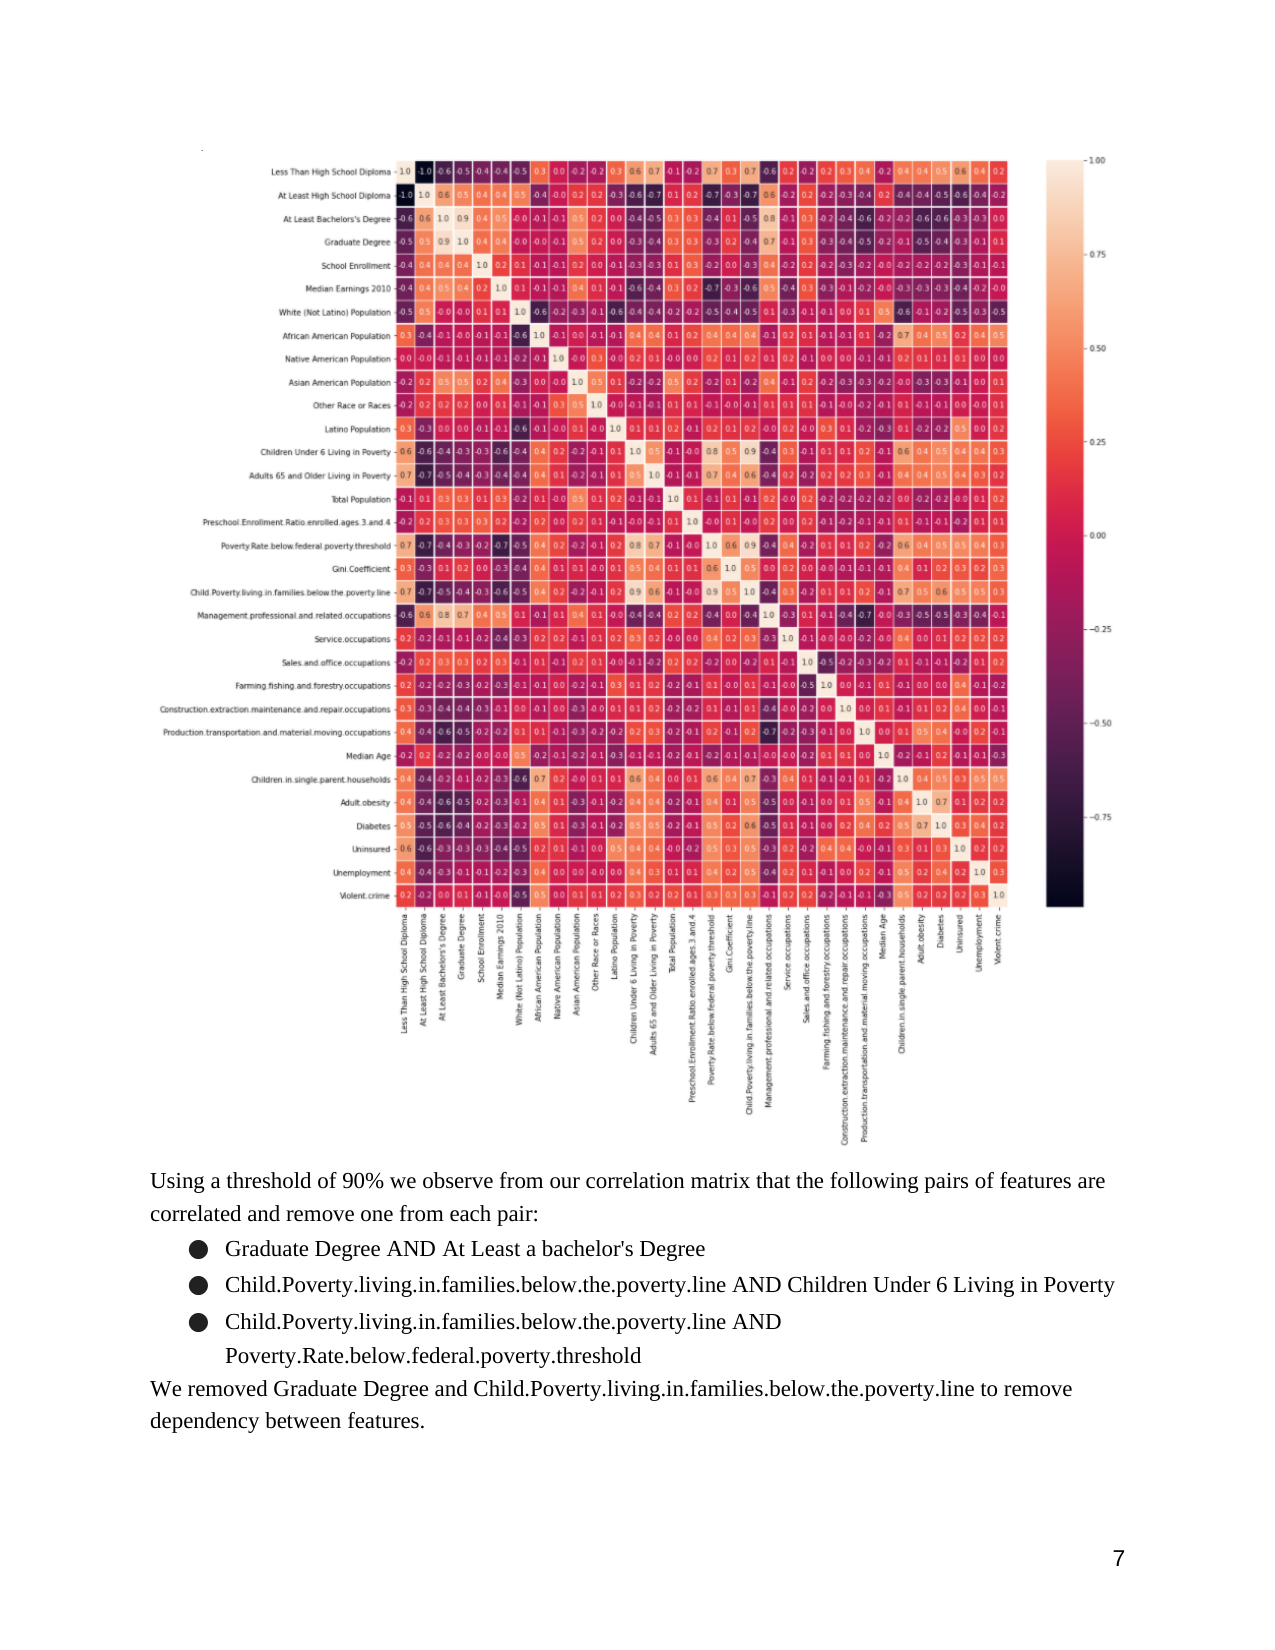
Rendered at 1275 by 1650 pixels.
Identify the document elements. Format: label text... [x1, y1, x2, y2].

text Using a threshold of 90% we observe from our correlation matrix that the following pairs of features are correlated and remove one from each pair: [150, 1167, 1125, 1226]
list Child.Poverty.living.in.families.below.the.poverty.line AND Children Under 6 Living in Poverty [225, 1269, 1125, 1299]
picture [150, 150, 1125, 1161]
text We removed Graduate Degree and Child.Poverty.living.in.families.below.the.poverty.line to remove dependency between features. [150, 1375, 1125, 1434]
list Child.Poverty.living.in.families.below.the.poverty.line AND Poverty.Rate.below.federal.poverty.threshold [187, 1306, 1125, 1368]
list Graduate Degree AND At Least a bachelor's Degree [225, 1233, 1125, 1262]
